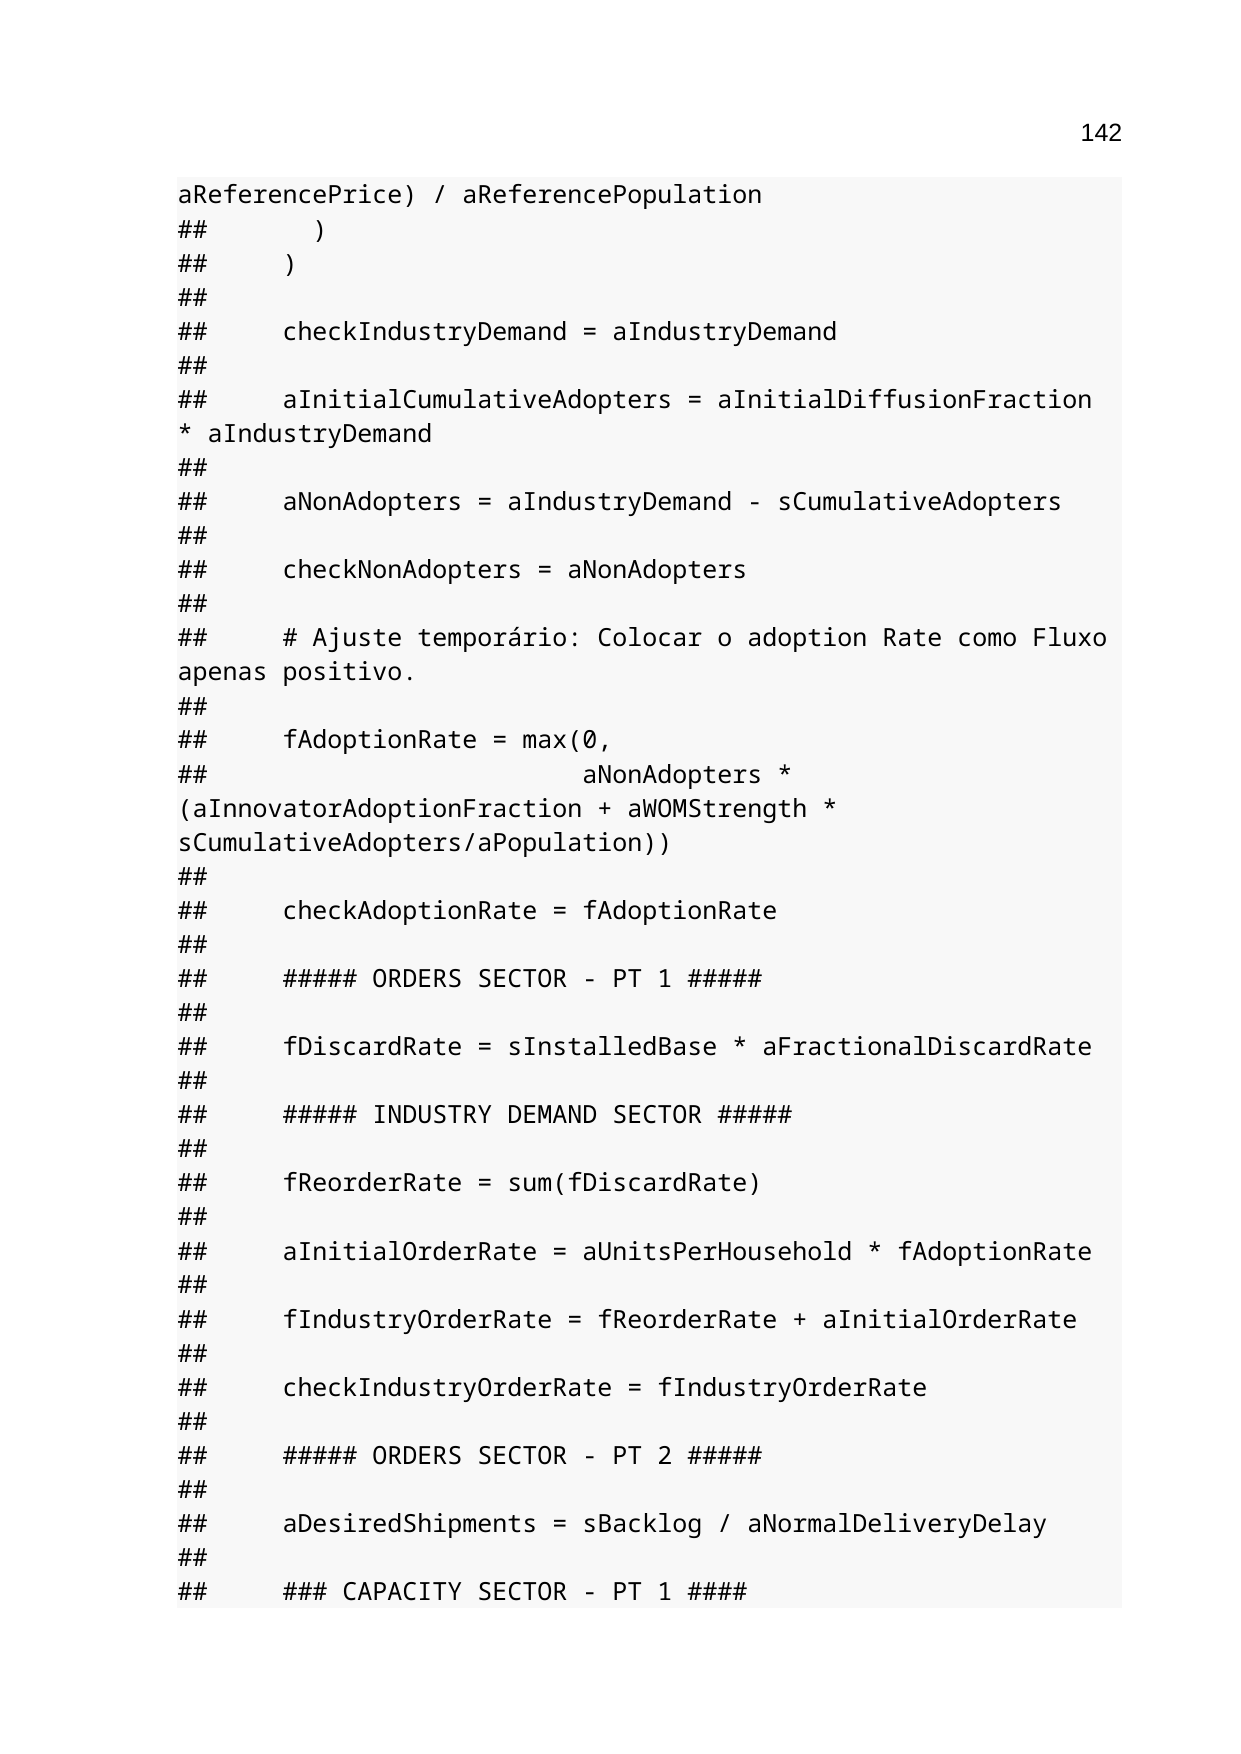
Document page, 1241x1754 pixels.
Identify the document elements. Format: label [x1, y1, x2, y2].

text [177, 177, 1122, 1608]
